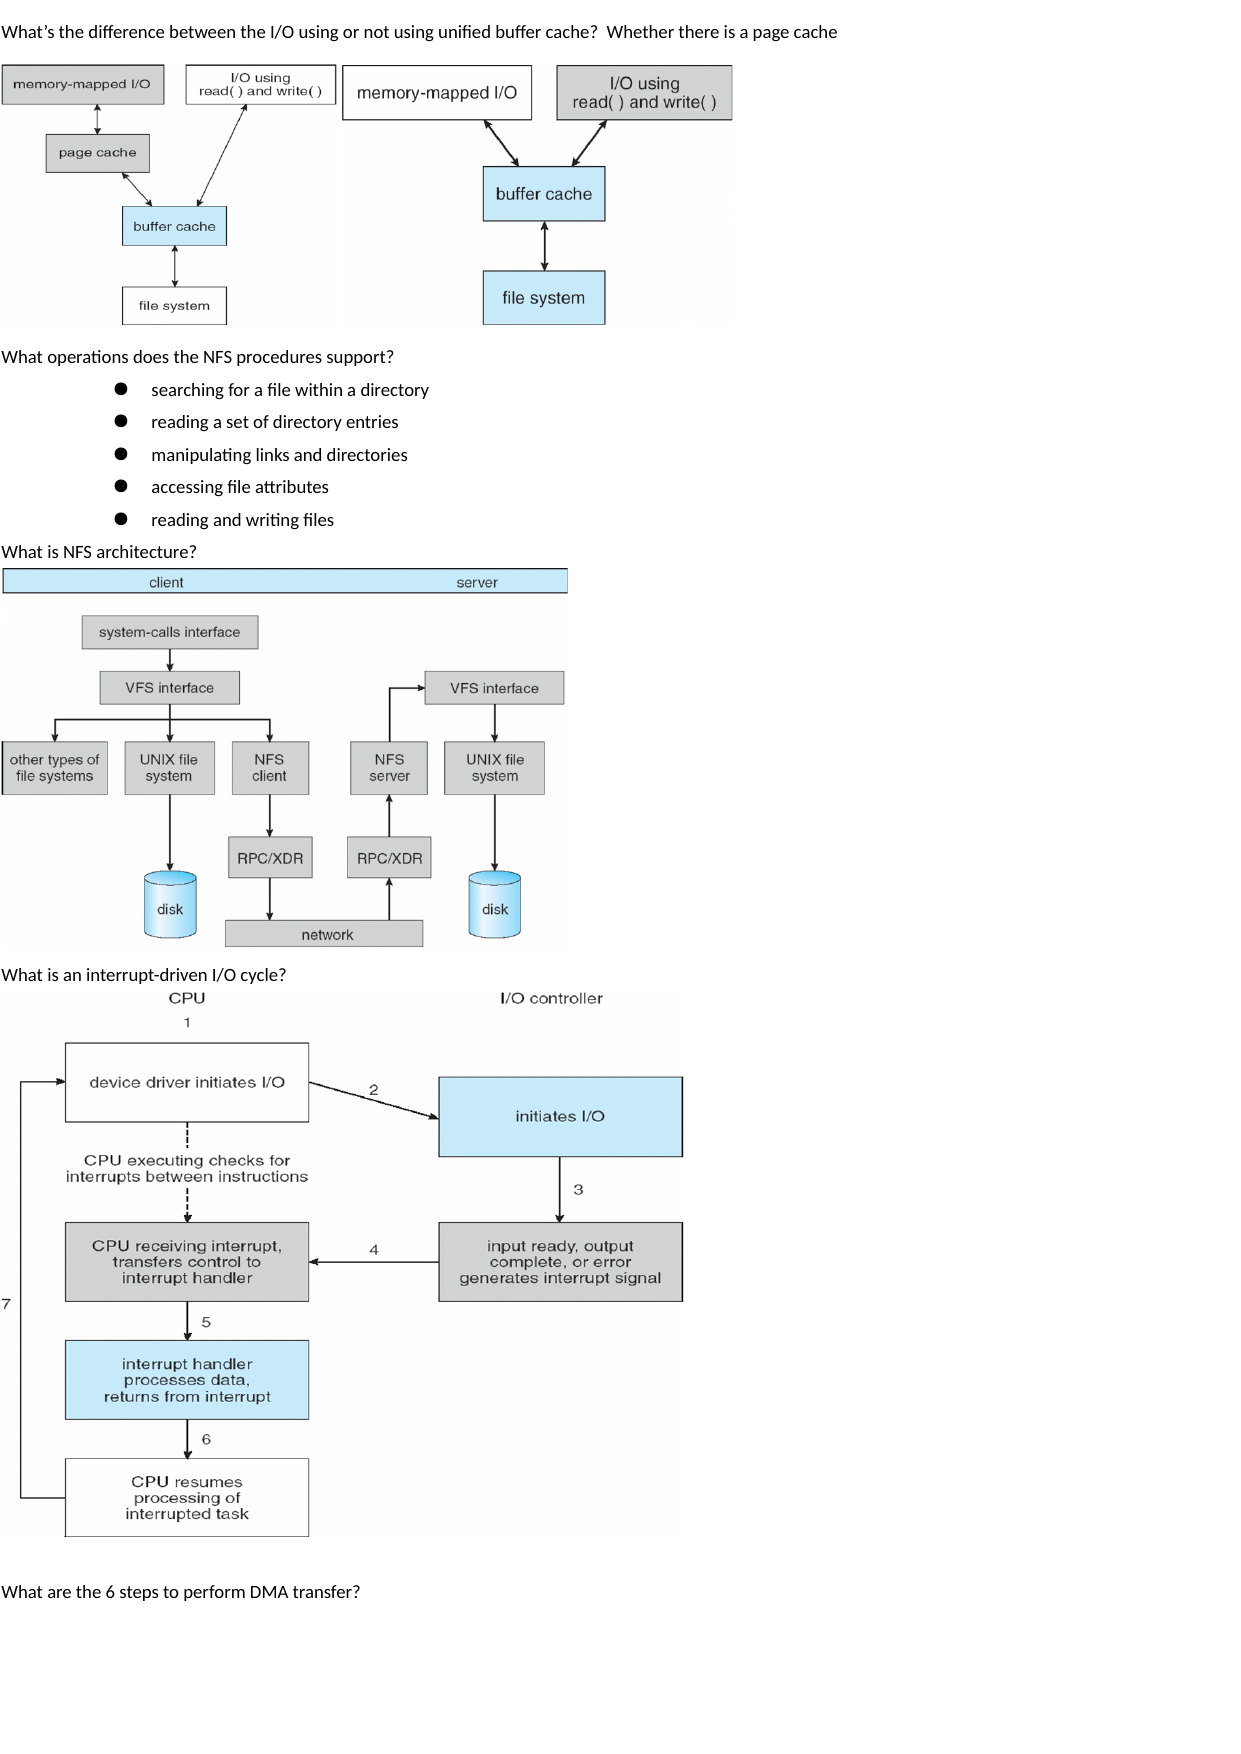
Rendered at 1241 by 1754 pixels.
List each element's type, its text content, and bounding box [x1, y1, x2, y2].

list manipulating links and directories [114, 438, 1239, 471]
list searching for a file within a directory [114, 373, 1239, 406]
picture [1, 64, 337, 325]
picture [1, 568, 568, 947]
text What is an interrupt-driven I/O cycle? [1, 958, 1239, 991]
list reading and writing files [114, 503, 1239, 536]
text What is NFS architecture? [1, 536, 1239, 568]
list reading a set of directory entries [114, 406, 1239, 438]
picture [1, 990, 684, 1537]
picture [341, 64, 733, 325]
list accessing file attributes [114, 471, 1239, 503]
text What’s the difference between the I/O using or not using unified buffer cache? Whether there is a page cache [1, 16, 1239, 48]
text What operations does the NFS procedures support? [1, 341, 1239, 373]
text What are the 6 steps to perform DMA transfer? [1, 1576, 1239, 1608]
